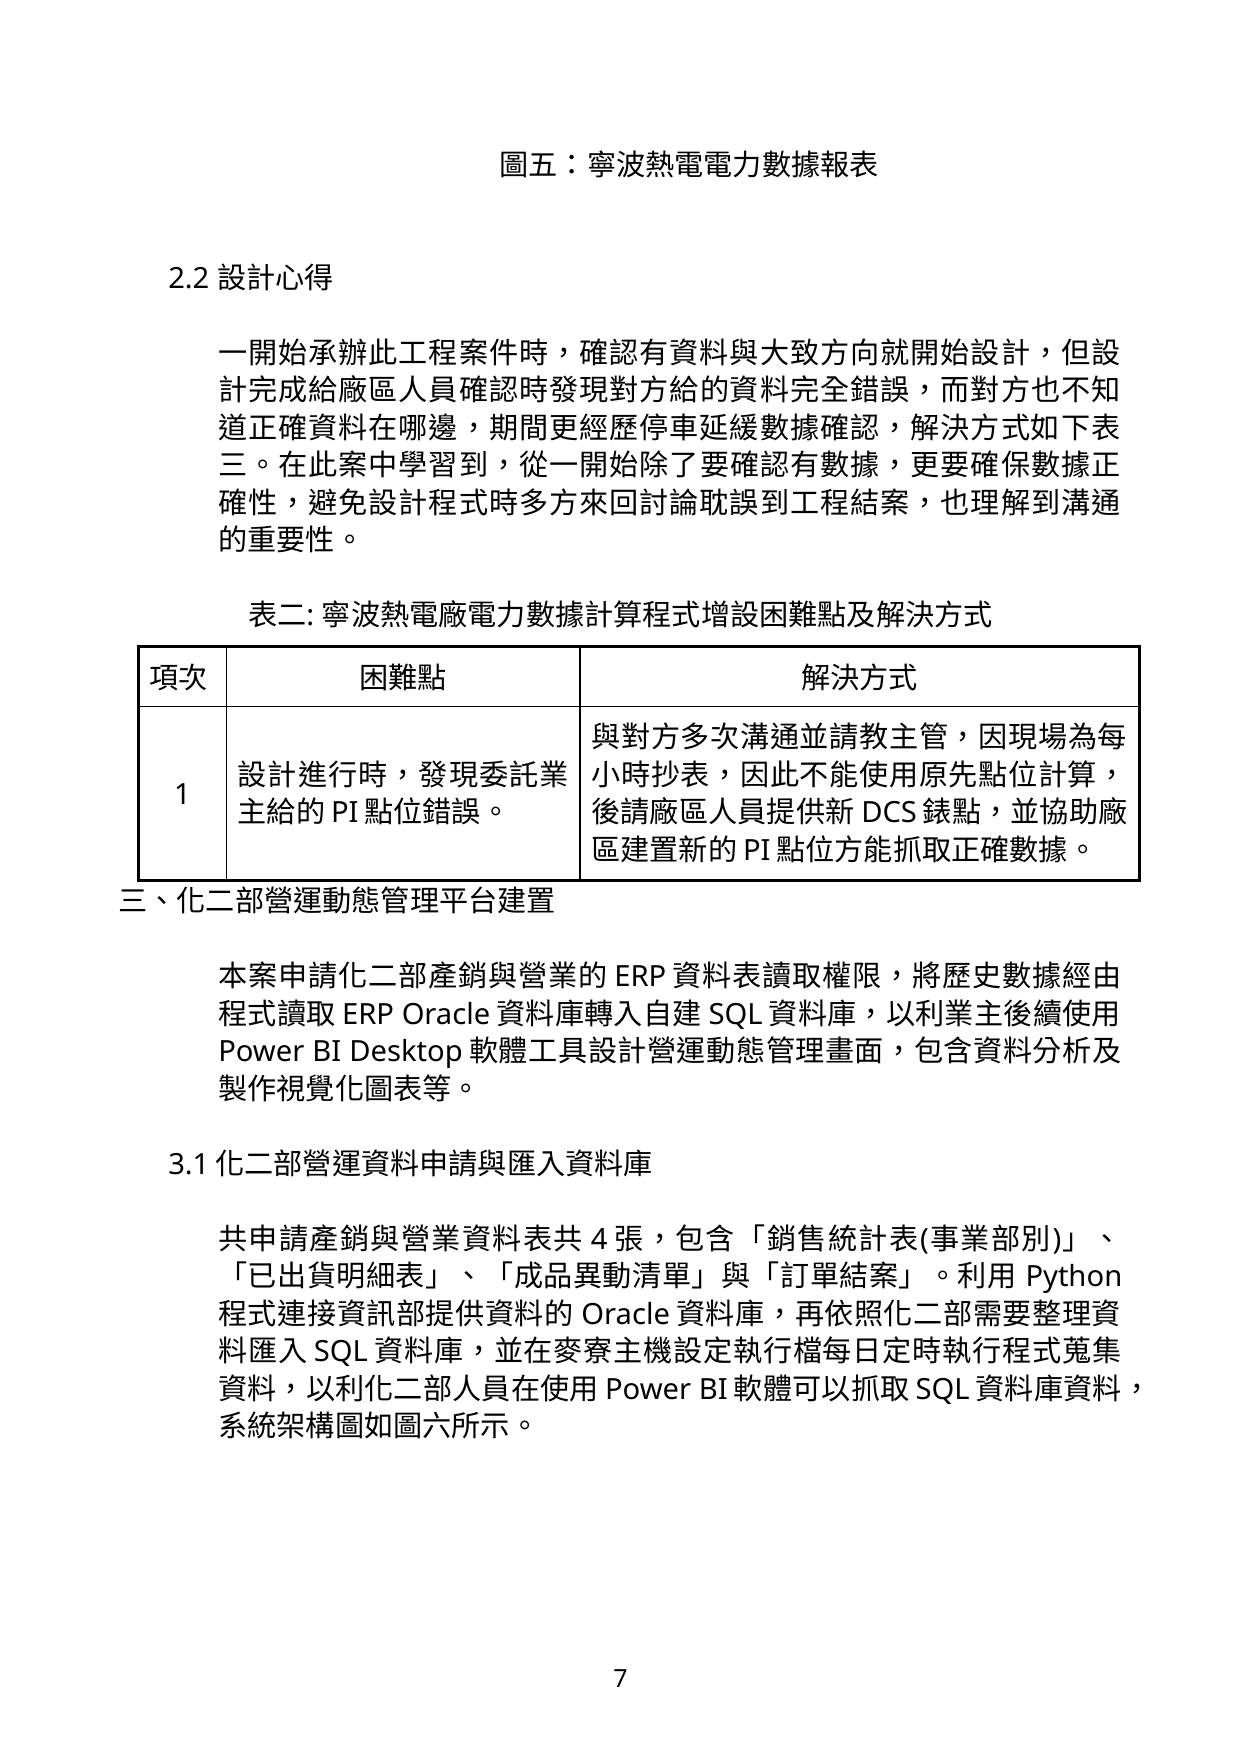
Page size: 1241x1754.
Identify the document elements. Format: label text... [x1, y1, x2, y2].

text 本案申請化二部產銷與營業的ERP資料表讀取權限，將歷史數據經由程式讀取ERP Oracle資料庫轉入自建SQL資料庫，以利業主後續使用Power BI Desktop軟體工具設計營運動態管理畫面，包含資料分析及製作視覺化圖表等。 [218, 957, 1122, 1107]
table_header 項次 [140, 648, 226, 706]
table_cell 設計進行時，發現委託業主給的PI點位錯誤。 [227, 707, 579, 878]
text 共申請產銷與營業資料表共4張，包含「銷售統計表(事業部別)」、「已出貨明細表」、「成品異動清單」與「訂單結案」。利用Python程式連接資訊部提供資料的Oracle資料庫，再依照化二部需要整理資料匯入SQL資料庫，並在麥寮主機設定執行檔每日定時執行程式蒐集資料，以利化二部人員在使用Power BI軟體可以抓取SQL資料庫資料，系統架構圖如圖六所示。 [218, 1219, 1122, 1444]
table_header 解決方式 [581, 648, 1138, 706]
text 表二: 寧波熱電廠電力數據計算程式增設困難點及解決方式 [118, 596, 1122, 633]
table_cell 與對方多次溝通並請教主管，因現場為每小時抄表，因此不能使用原先點位計算，後請廠區人員提供新DCS錶點，並協助廠區建置新的PI點位方能抓取正確數據。 [581, 707, 1138, 878]
table_header 困難點 [227, 648, 579, 706]
table_cell 1 [140, 707, 226, 878]
text 3.1化二部營運資料申請與匯入資料庫 [168, 1144, 1122, 1182]
text 2.2 設計心得 [168, 258, 1122, 296]
list 圖五：寧波熱電電力數據報表 [256, 146, 1122, 183]
text 三、化二部營運動態管理平台建置 [118, 671, 1122, 919]
text 一開始承辦此工程案件時，確認有資料與大致方向就開始設計，但設計完成給廠區人員確認時發現對方給的資料完全錯誤，而對方也不知道正確資料在哪邊，期間更經歷停車延緩數據確認，解決方式如下表三。在此案中學習到，從一開始除了要確認有數據，更要確保數據正確性，避免設計程式時多方來回討論耽誤到工程結案，也理解到溝通的重要性。 [218, 333, 1122, 558]
